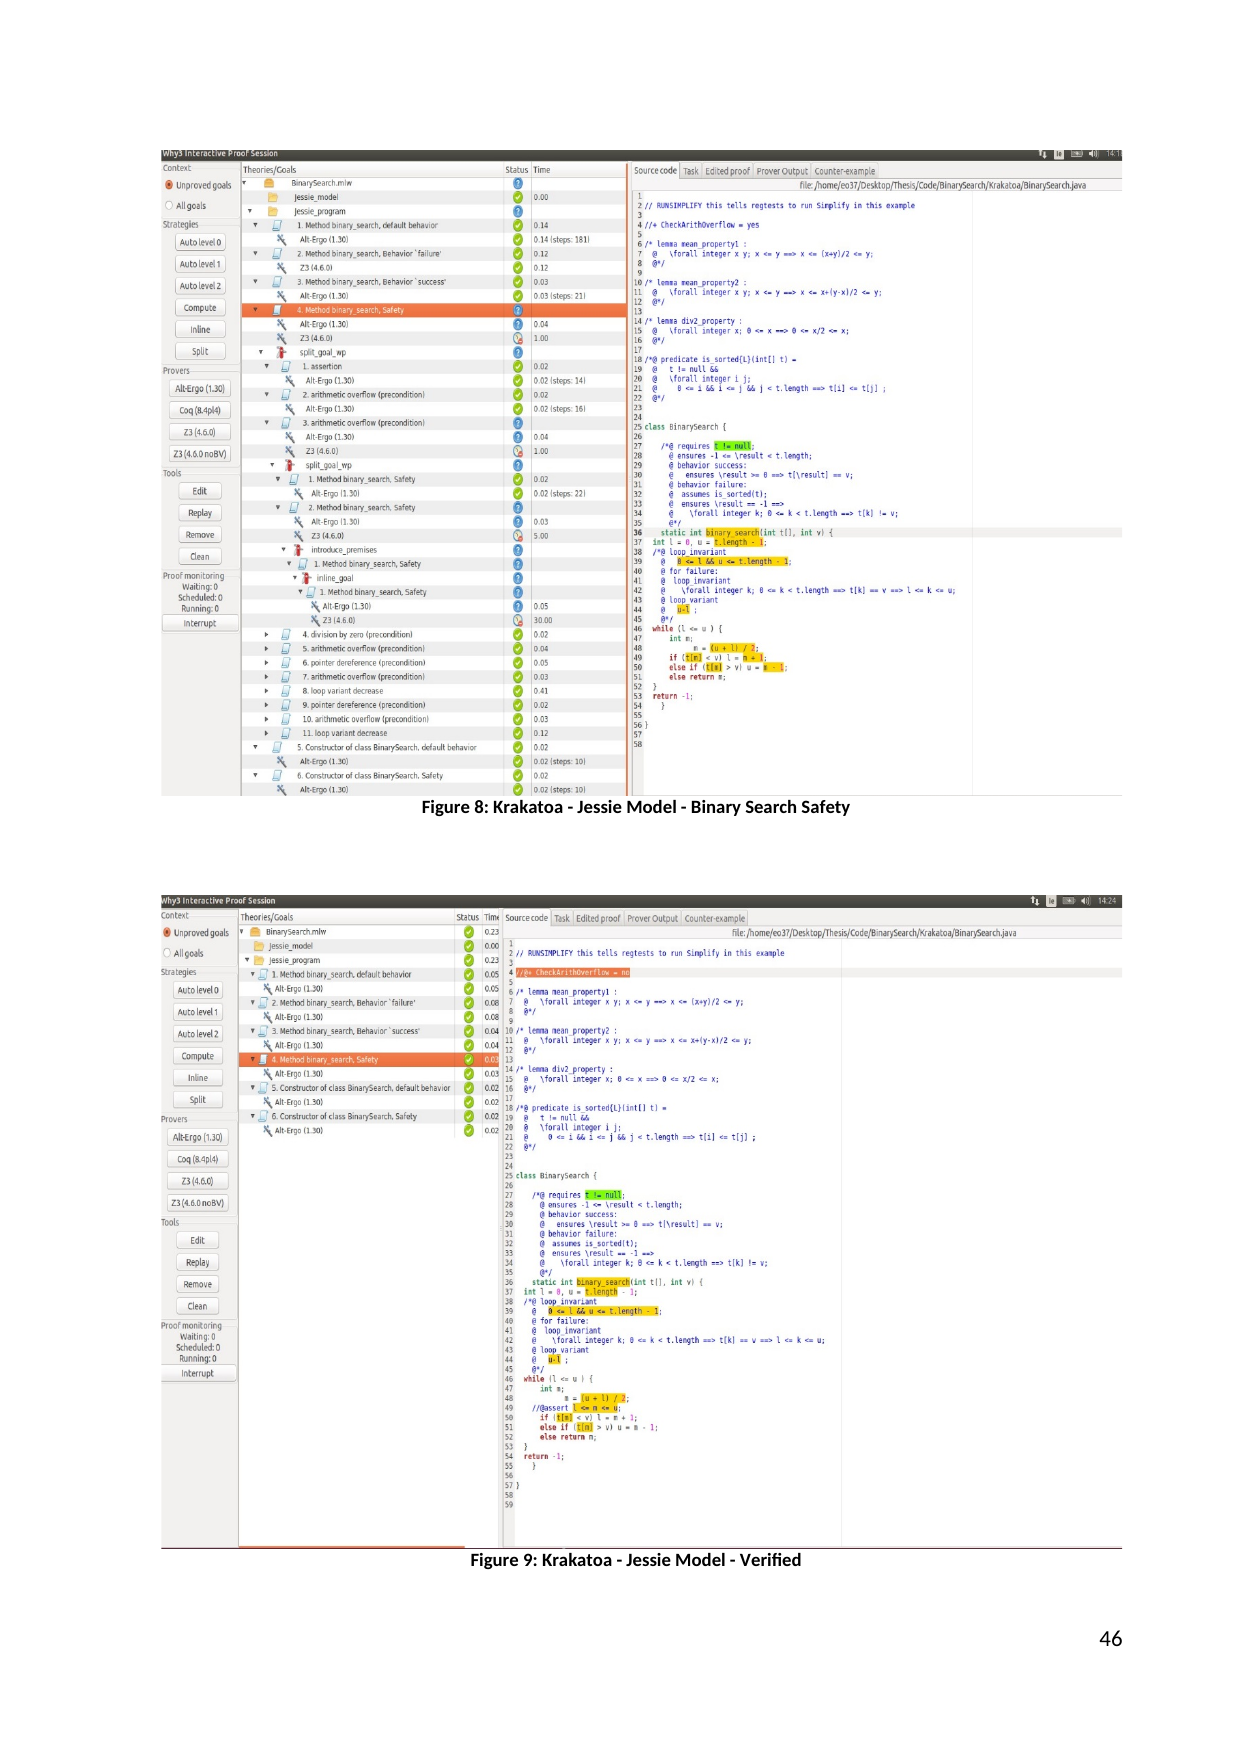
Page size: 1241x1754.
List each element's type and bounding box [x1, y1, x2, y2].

table_cell [150, 150, 1122, 1592]
picture [161, 150, 1123, 796]
picture [161, 895, 1123, 1549]
